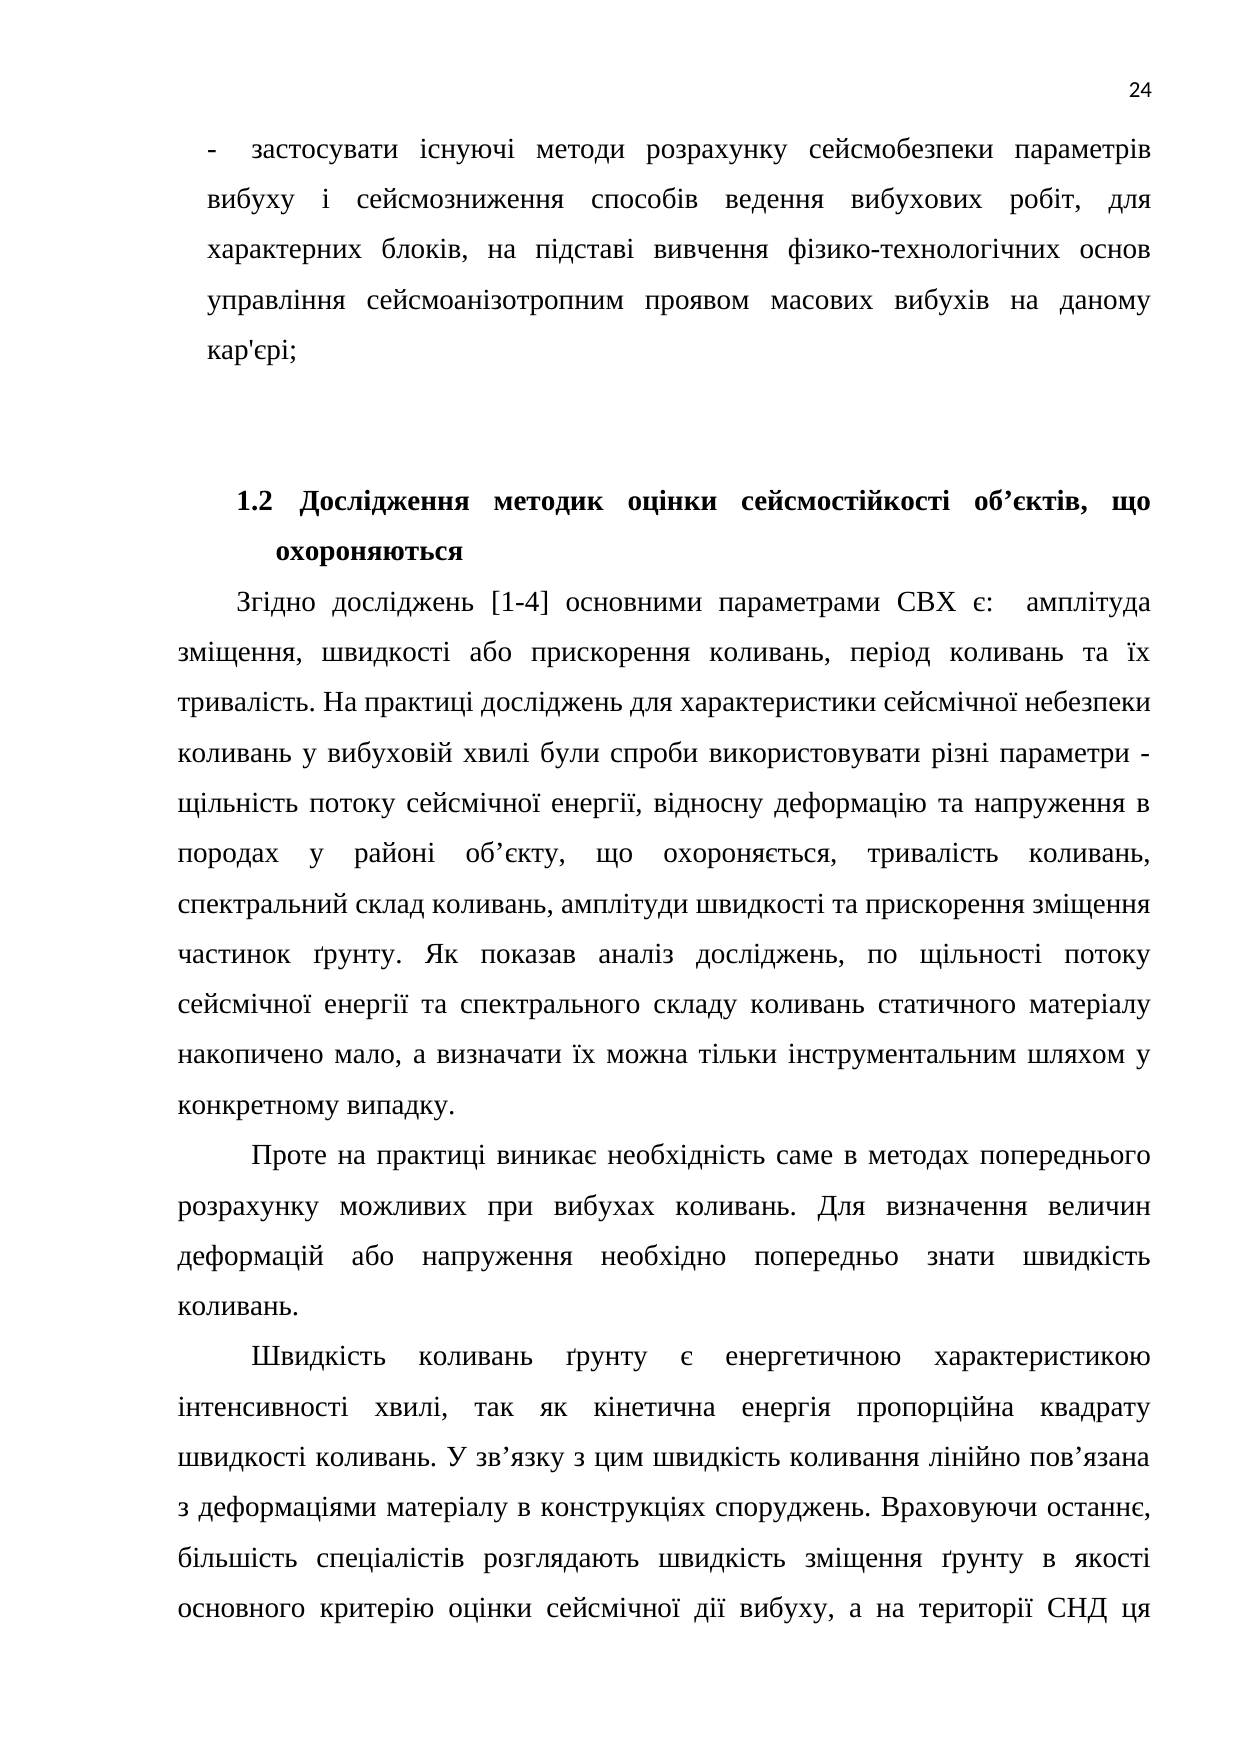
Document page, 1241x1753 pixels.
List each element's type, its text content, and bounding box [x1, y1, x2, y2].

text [177, 1338, 1152, 1624]
text Проте на практиці виникає необхідність саме в методах попереднього розрахунку можливих при вибухах коливань. Для визначення величин деформацій або напруження необхідно попередньо знати швидкість коливань. [177, 1137, 1152, 1322]
list Дослідження методик оцінки сейсмостійкості об’єктів, що охороняються [236, 483, 1152, 567]
list застосувати існуючі методи розрахунку сейсмобезпеки параметрів вибуху і сейсмозниження способів ведення вибухових робіт, для характерних блоків, на підставі вивчення фізико-технологічних основ управління сейсмоанізотропним проявом масових вибухів на даному кар'єрі; [207, 131, 1152, 366]
text Згідно досліджень [1-4] основними параметрами СВХ є: амплітуда зміщення, швидкості або прискорення коливань, період коливань та їх тривалість. На практиці досліджень для характеристики сейсмічної небезпеки коливань у вибуховій хвилі були спроби використовувати різні параметри - щільність потоку сейсмічної енергії, відносну деформацію та напруження в породах у районі об’єкту, що охороняється, тривалість коливань, спектральний склад коливань, амплітуди швидкості та прискорення зміщення частинок ґрунту. Як показав аналіз досліджень, по щільності потоку сейсмічної енергії та спектрального складу коливань статичного матеріалу накопичено мало, а визначати їх можна тільки інструментальним шляхом у конкретному випадку. [177, 584, 1152, 1121]
